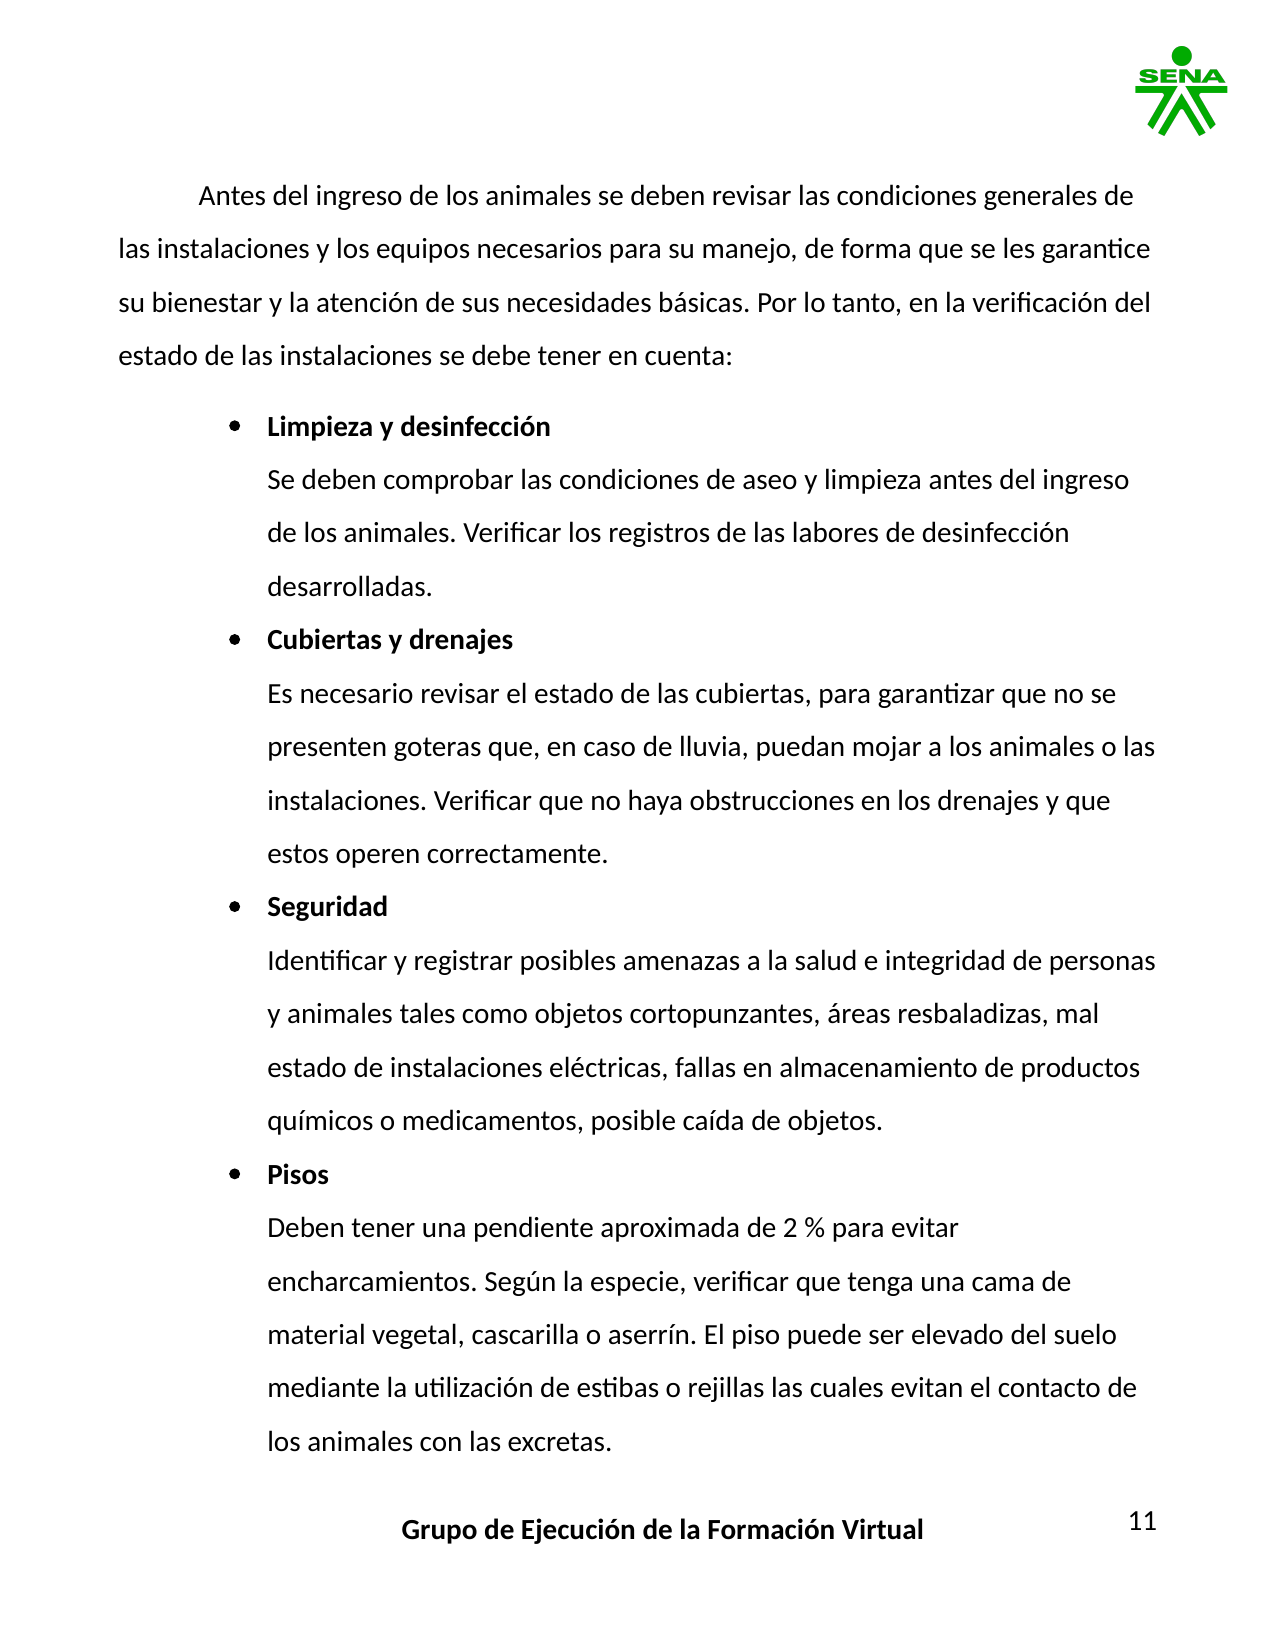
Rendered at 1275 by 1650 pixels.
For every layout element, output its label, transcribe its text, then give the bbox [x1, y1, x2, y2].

list Deben tener una pendiente aproximada de 2 % para evitar encharcamientos. Según la especie, verificar que tenga una cama de material vegetal, cascarilla o aserrín. El piso puede ser elevado del suelo mediante la utilización de estibas o rejillas las cuales evitan el contacto de los animales con las excretas. [267, 1209, 1157, 1458]
list Limpieza y desinfección [229, 408, 1157, 443]
list Se deben comprobar las condiciones de aseo y limpieza antes del ingreso de los animales. Verificar los registros de las labores de desinfección desarrolladas. [267, 461, 1157, 603]
text Antes del ingreso de los animales se deben revisar las condiciones generales de las instalaciones y los equipos necesarios para su manejo, de forma que se les garantice su bienestar y la atención de sus necesidades básicas. Por lo tanto, en la verificación del estado de las instalaciones se debe tener en cuenta: [118, 177, 1157, 373]
list Pisos [229, 1156, 1157, 1191]
list Es necesario revisar el estado de las cubiertas, para garantizar que no se presenten goteras que, en caso de lluvia, puedan mojar a los animales o las instalaciones. Verificar que no haya obstrucciones en los drenajes y que estos operen correctamente. [267, 675, 1157, 871]
picture [1135, 46, 1228, 136]
list Identificar y registrar posibles amenazas a la salud e integridad de personas y animales tales como objetos cortopunzantes, áreas resbaladizas, mal estado de instalaciones eléctricas, fallas en almacenamiento de productos químicos o medicamentos, posible caída de objetos. [267, 942, 1157, 1138]
list Seguridad [229, 888, 1157, 924]
list Cubiertas y drenajes [229, 621, 1157, 657]
